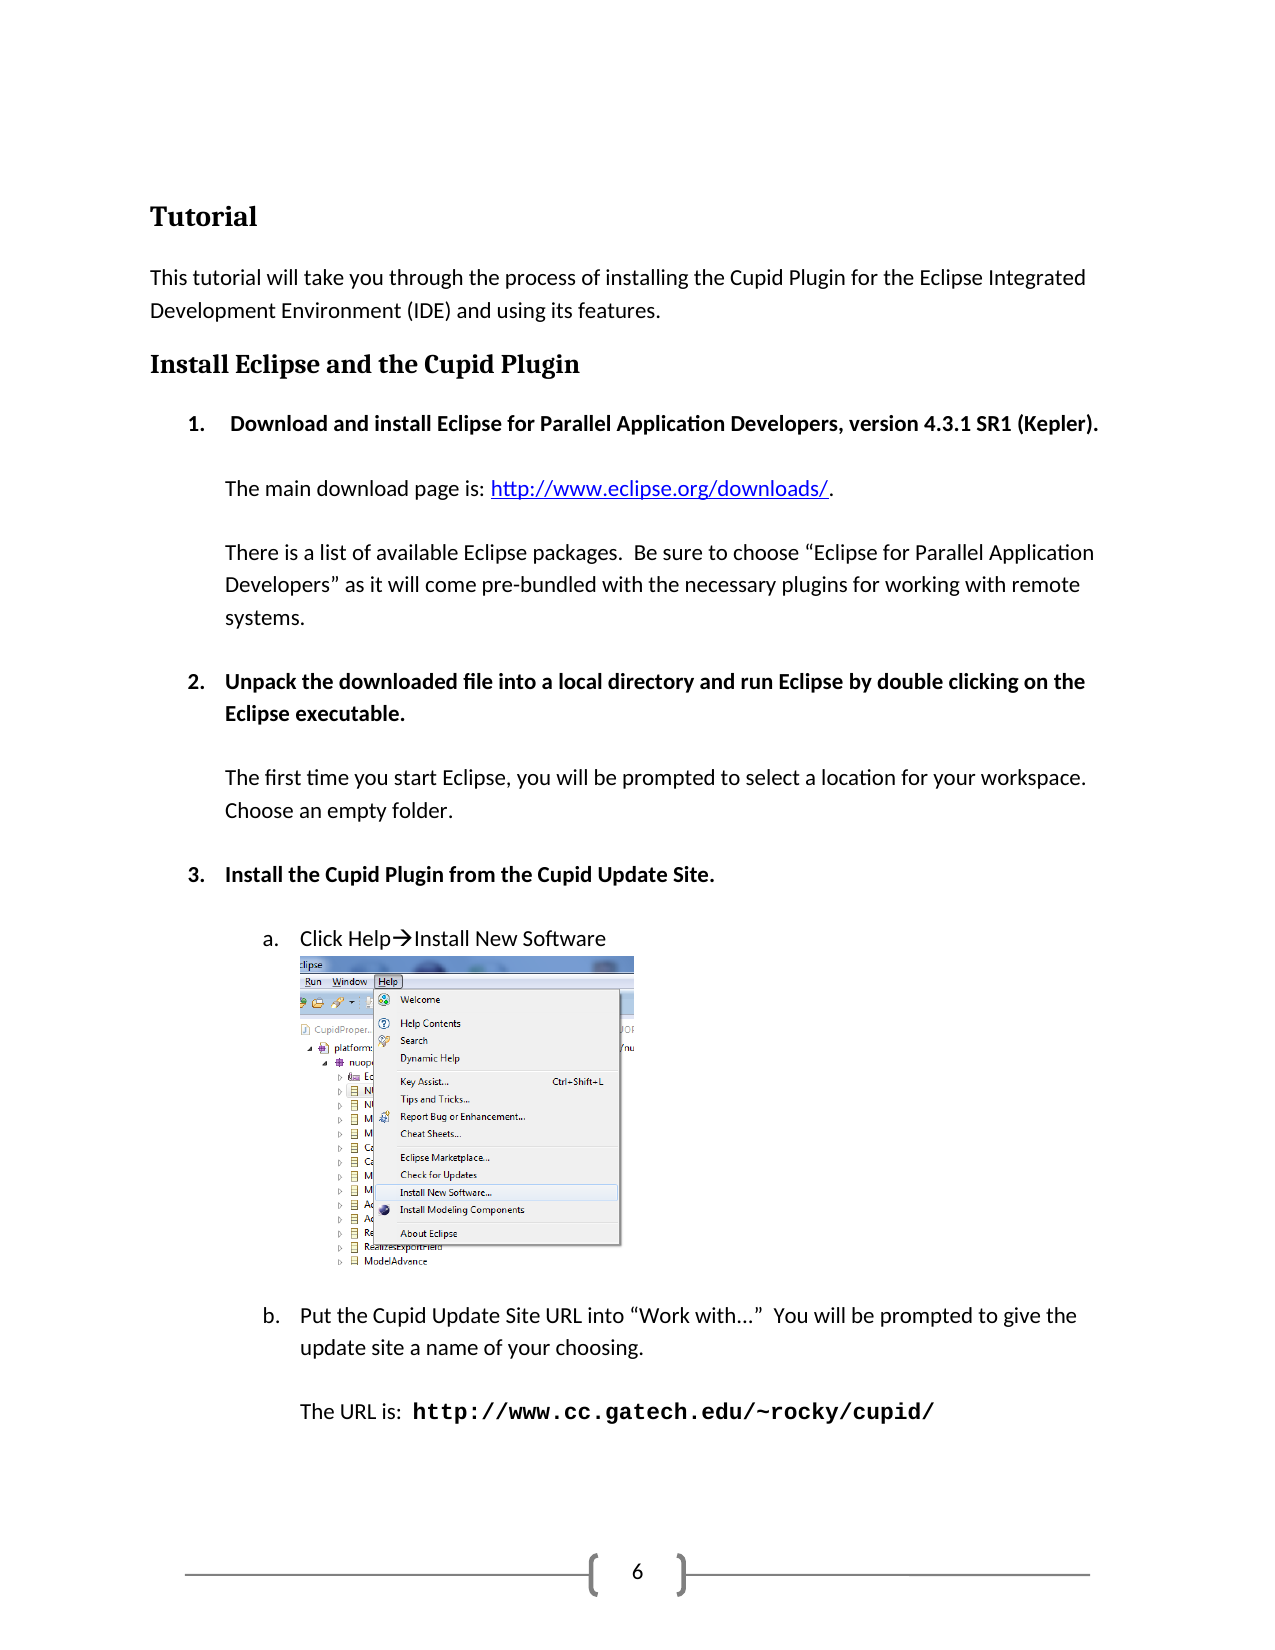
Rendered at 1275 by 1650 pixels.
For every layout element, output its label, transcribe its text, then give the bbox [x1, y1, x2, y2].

subtitle Tutorial [150, 200, 1125, 233]
list There is a list of available Eclipse packages. Be sure to choose “Eclipse for Parallel Application Developers” as it will come pre-bundled with the necessary plugins for working with remote systems. [225, 538, 1125, 631]
subtitle Install Eclipse and the Cupid Plugin [150, 349, 1125, 380]
text This tutorial will take you through the process of installing the Cupid Plugin for the Eclipse Integrated Development Environment (IDE) and using its features. [150, 263, 1125, 324]
list Install the Cupid Plugin from the Cupid Update Site. [187, 860, 1125, 888]
list Click HelpInstall New Software [262, 924, 1125, 952]
list Put the Cupid Update Site URL into “Work with...” You will be prompted to give the update site a name of your choosing. [262, 1301, 1125, 1361]
list The main download page is: http://www.eclipse.org/downloads/. [225, 474, 1125, 502]
list The URL is: http://www.cc.gatech.edu/~rocky/cupid/ [300, 1397, 1125, 1427]
list The first time you start Eclipse, you will be prompted to select a location for your workspace. Choose an empty folder. [225, 763, 1125, 824]
list Download and install Eclipse for Parallel Application Developers, version 4.3.1 SR1 (Kepler). [187, 409, 1125, 437]
list Unpack the downloaded file into a local directory and run Eclipse by double clicking on the Eclipse executable. [187, 667, 1125, 727]
picture [300, 956, 634, 1265]
